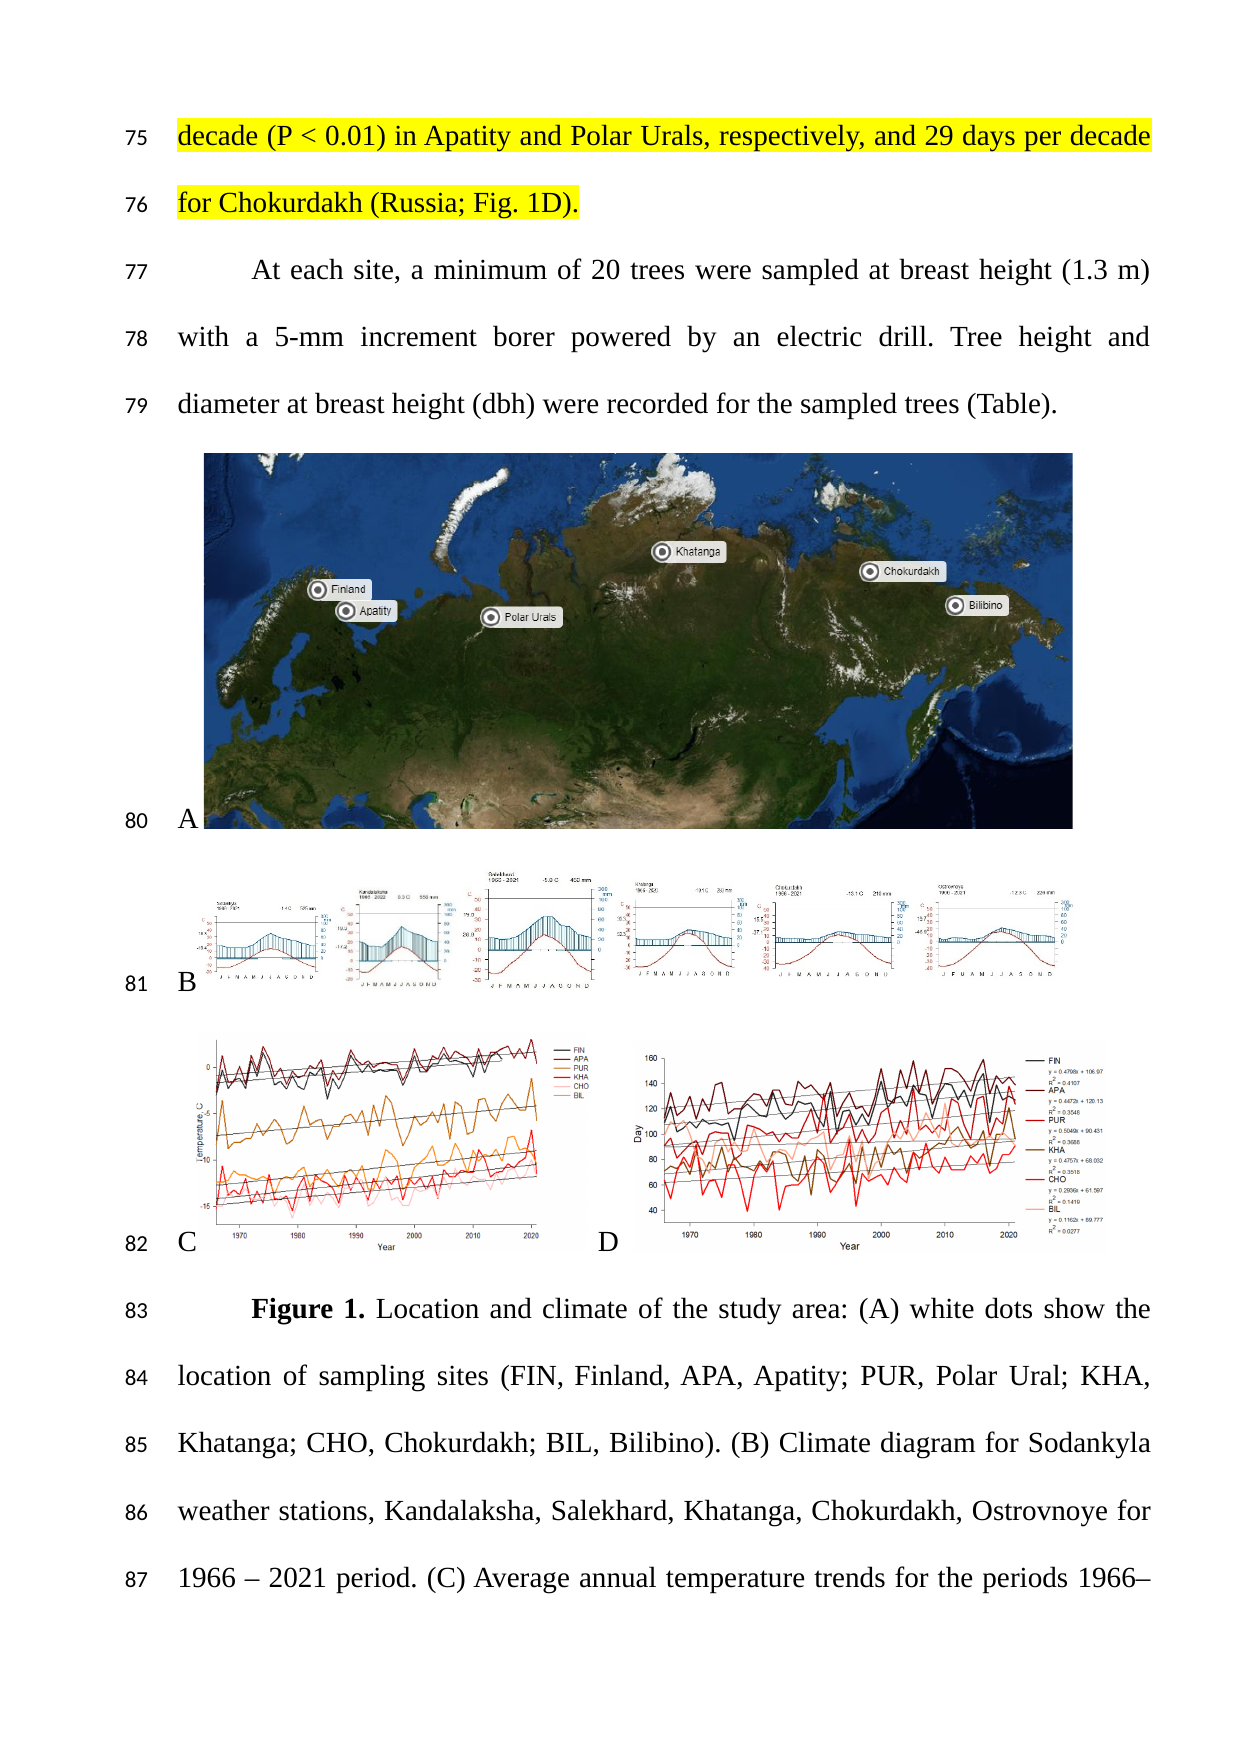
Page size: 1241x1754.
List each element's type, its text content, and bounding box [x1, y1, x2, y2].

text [177, 152, 1152, 219]
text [177, 1291, 1152, 1593]
picture [203, 453, 1073, 829]
picture [633, 1041, 1107, 1252]
picture [196, 1031, 591, 1252]
picture [196, 868, 1079, 992]
text At each site, a minimum of 20 trees were sampled at breast height (1.3 m) with a 5-mm increment borer powered by an electric drill. Tree height and diameter at breast height (dbh) were recorded for the sampled trees (Table). [177, 252, 1152, 420]
